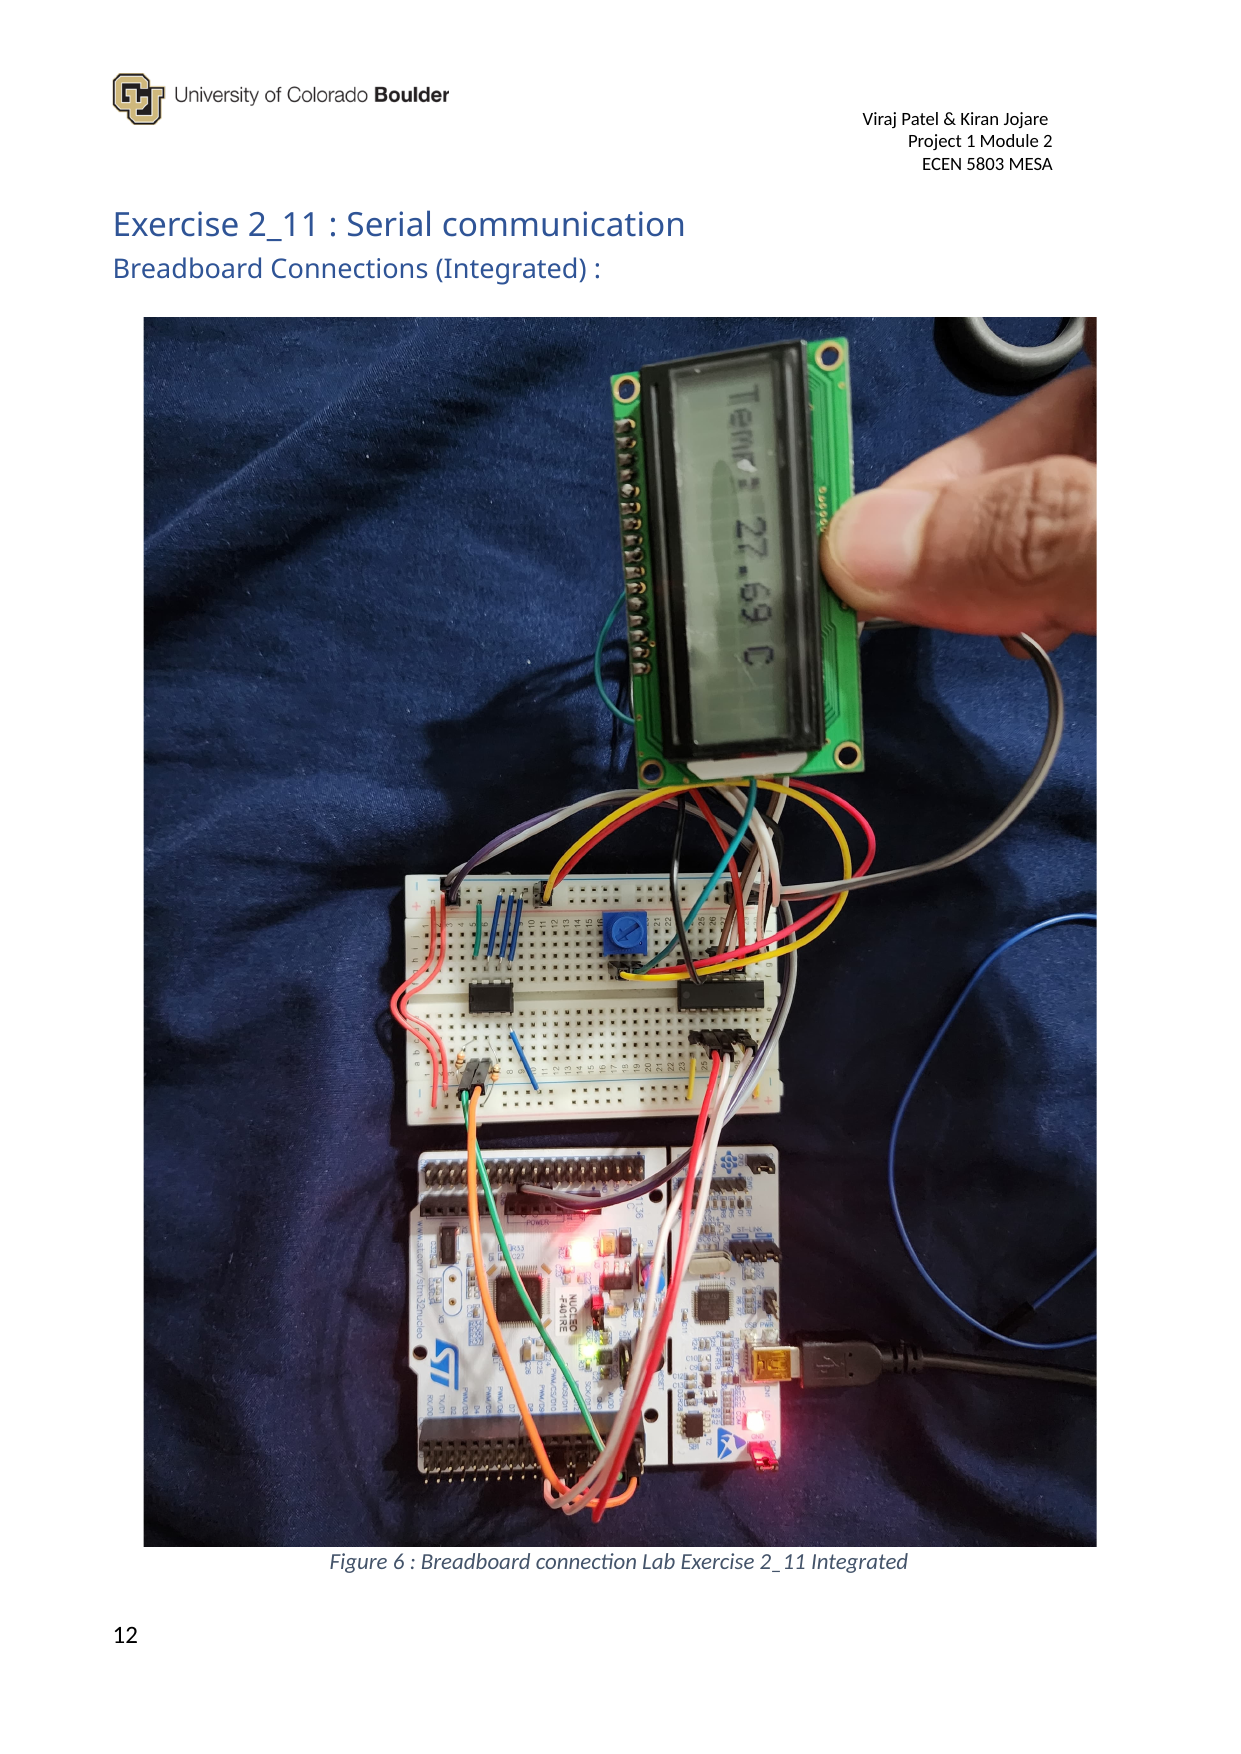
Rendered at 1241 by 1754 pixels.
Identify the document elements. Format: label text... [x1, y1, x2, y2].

picture [112, 73, 449, 125]
text Figure 6 : Breadboard connection Lab Exercise 2_11 Integrated [112, 1547, 1128, 1575]
subtitle Breadboard Connections (Integrated) : [112, 250, 1128, 287]
picture [143, 317, 1097, 1547]
subtitle Exercise 2_11 : Serial communication [112, 200, 1128, 246]
